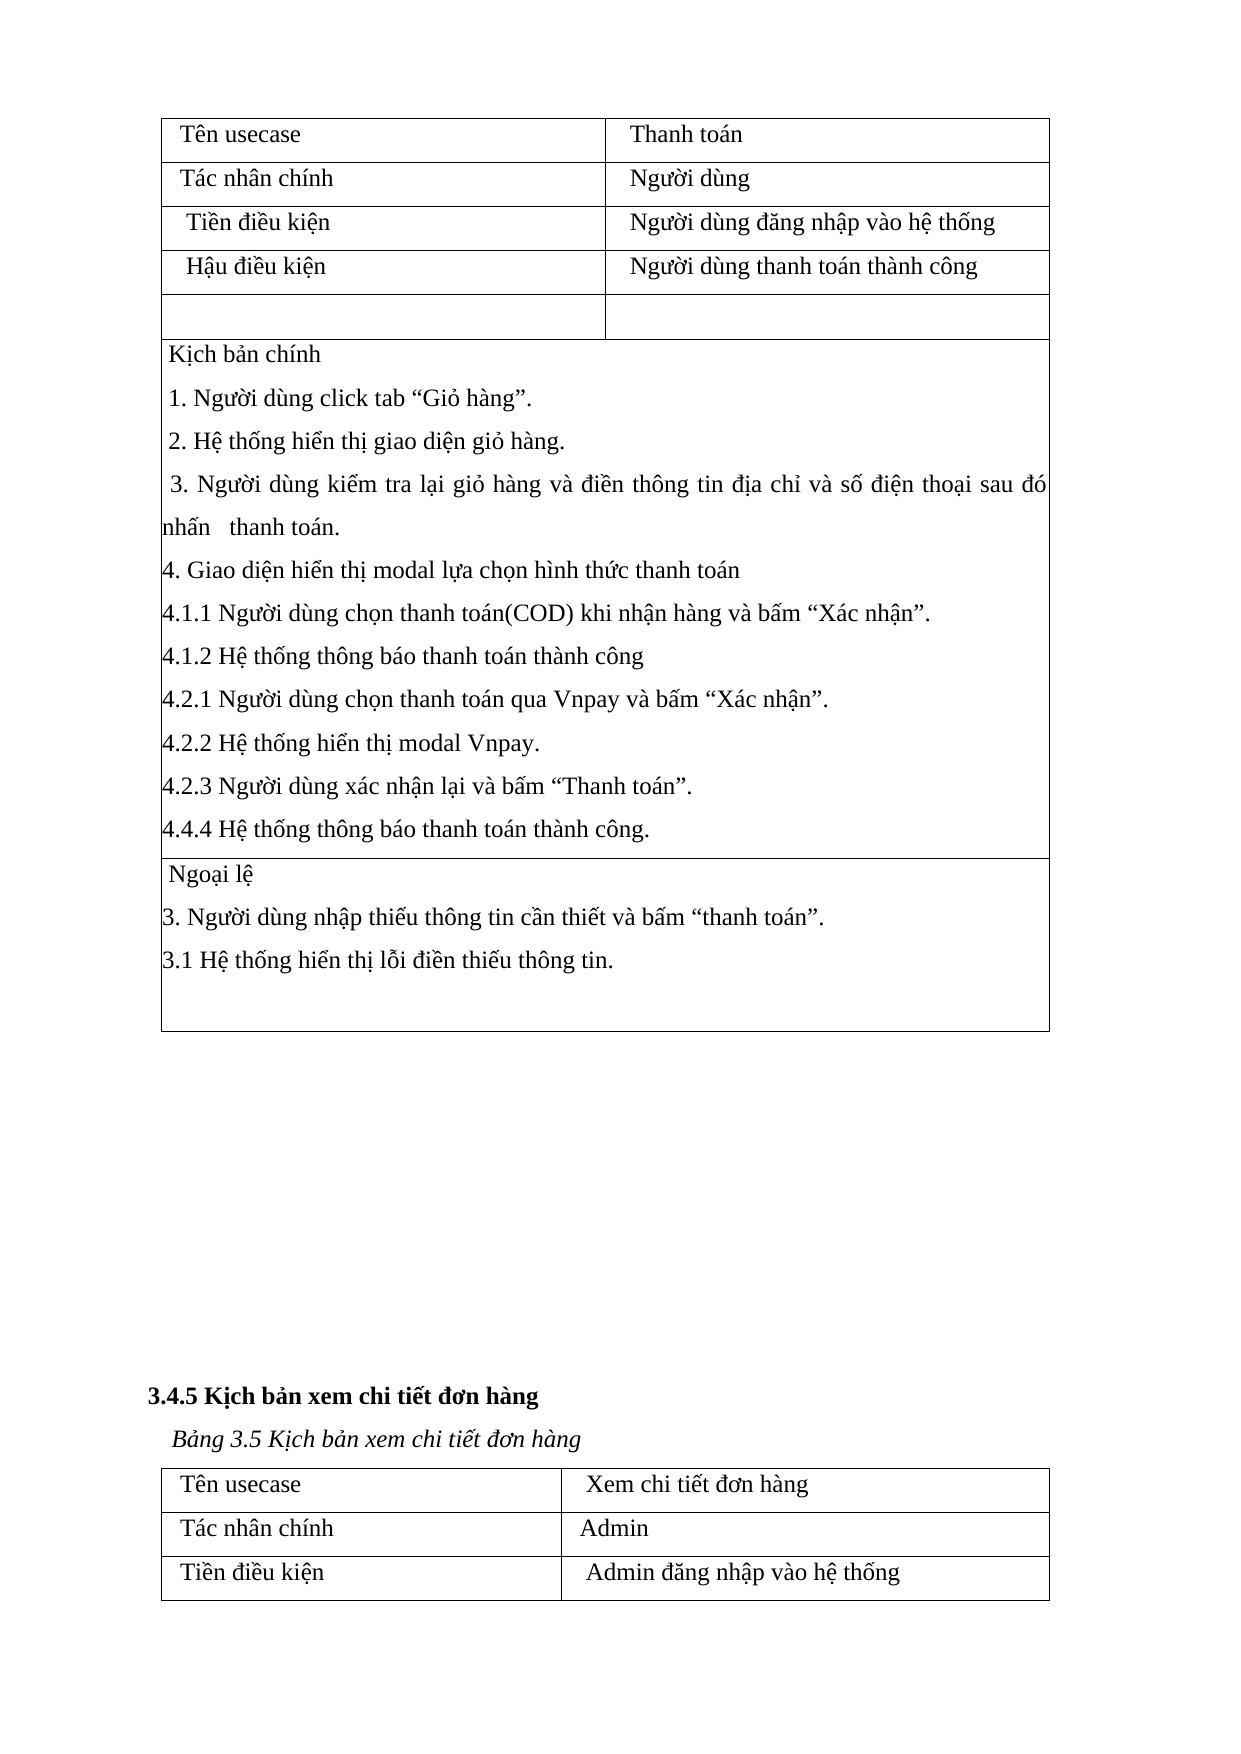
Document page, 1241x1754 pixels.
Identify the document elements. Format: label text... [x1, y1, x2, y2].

table_cell Admin đăng nhập vào hệ thống [562, 1557, 1049, 1600]
table_cell Tiền điều kiện [162, 207, 605, 250]
table_cell Tác nhân chính [162, 163, 605, 206]
table_cell Tác nhân chính [162, 1513, 561, 1556]
table_cell Người dùng thanh toán thành công [606, 251, 1049, 294]
table_header Thanh toán [606, 119, 1049, 162]
table_cell [162, 295, 605, 338]
table_header Kịch bản chính 1. Người dùng click tab “Giỏ hàng”. 2. Hệ thống hiển thị giao diện giỏ hàng. 3. Người dùng kiểm tra lại giỏ hàng và điền thông tin địa chỉ và số điện thoại sau đó nhấn thanh toán. 4. Giao diện hiển thị modal lựa chọn hình thức thanh toán 4.1.1 Người dùng chọn thanh toán(COD) khi nhận hàng và bấm “Xác nhận”. 4.1.2 Hệ thống thông báo thanh toán thành công 4.2.1 Người dùng chọn thanh toán qua Vnpay và bấm “Xác nhận”. 4.2.2 Hệ thống hiển thị modal Vnpay. 4.2.3 Người dùng xác nhận lại và bấm “Thanh toán”. 4.4.4 Hệ thống thông báo thanh toán thành công. [162, 340, 1049, 858]
subtitle 3.4.5 Kịch bản xem chi tiết đơn hàng [148, 1381, 1122, 1410]
table_header Xem chi tiết đơn hàng [562, 1469, 1049, 1512]
table_cell [606, 295, 1049, 338]
table_cell Người dùng đăng nhập vào hệ thống [606, 207, 1049, 250]
text Bảng 3.5 Kịch bản xem chi tiết đơn hàng [171, 1424, 1122, 1453]
table_cell Người dùng [606, 163, 1049, 206]
table_header Tên usecase [162, 119, 605, 162]
table_cell Tiền điều kiện [162, 1557, 561, 1600]
table_header Tên usecase [162, 1469, 561, 1512]
table_cell Hậu điều kiện [162, 251, 605, 294]
table_cell Admin [562, 1513, 1049, 1556]
table_cell Ngoại lệ 3. Người dùng nhập thiếu thông tin cần thiết và bấm “thanh toán”. 3.1 Hệ thống hiển thị lỗi điền thiếu thông tin. [162, 859, 1049, 1031]
